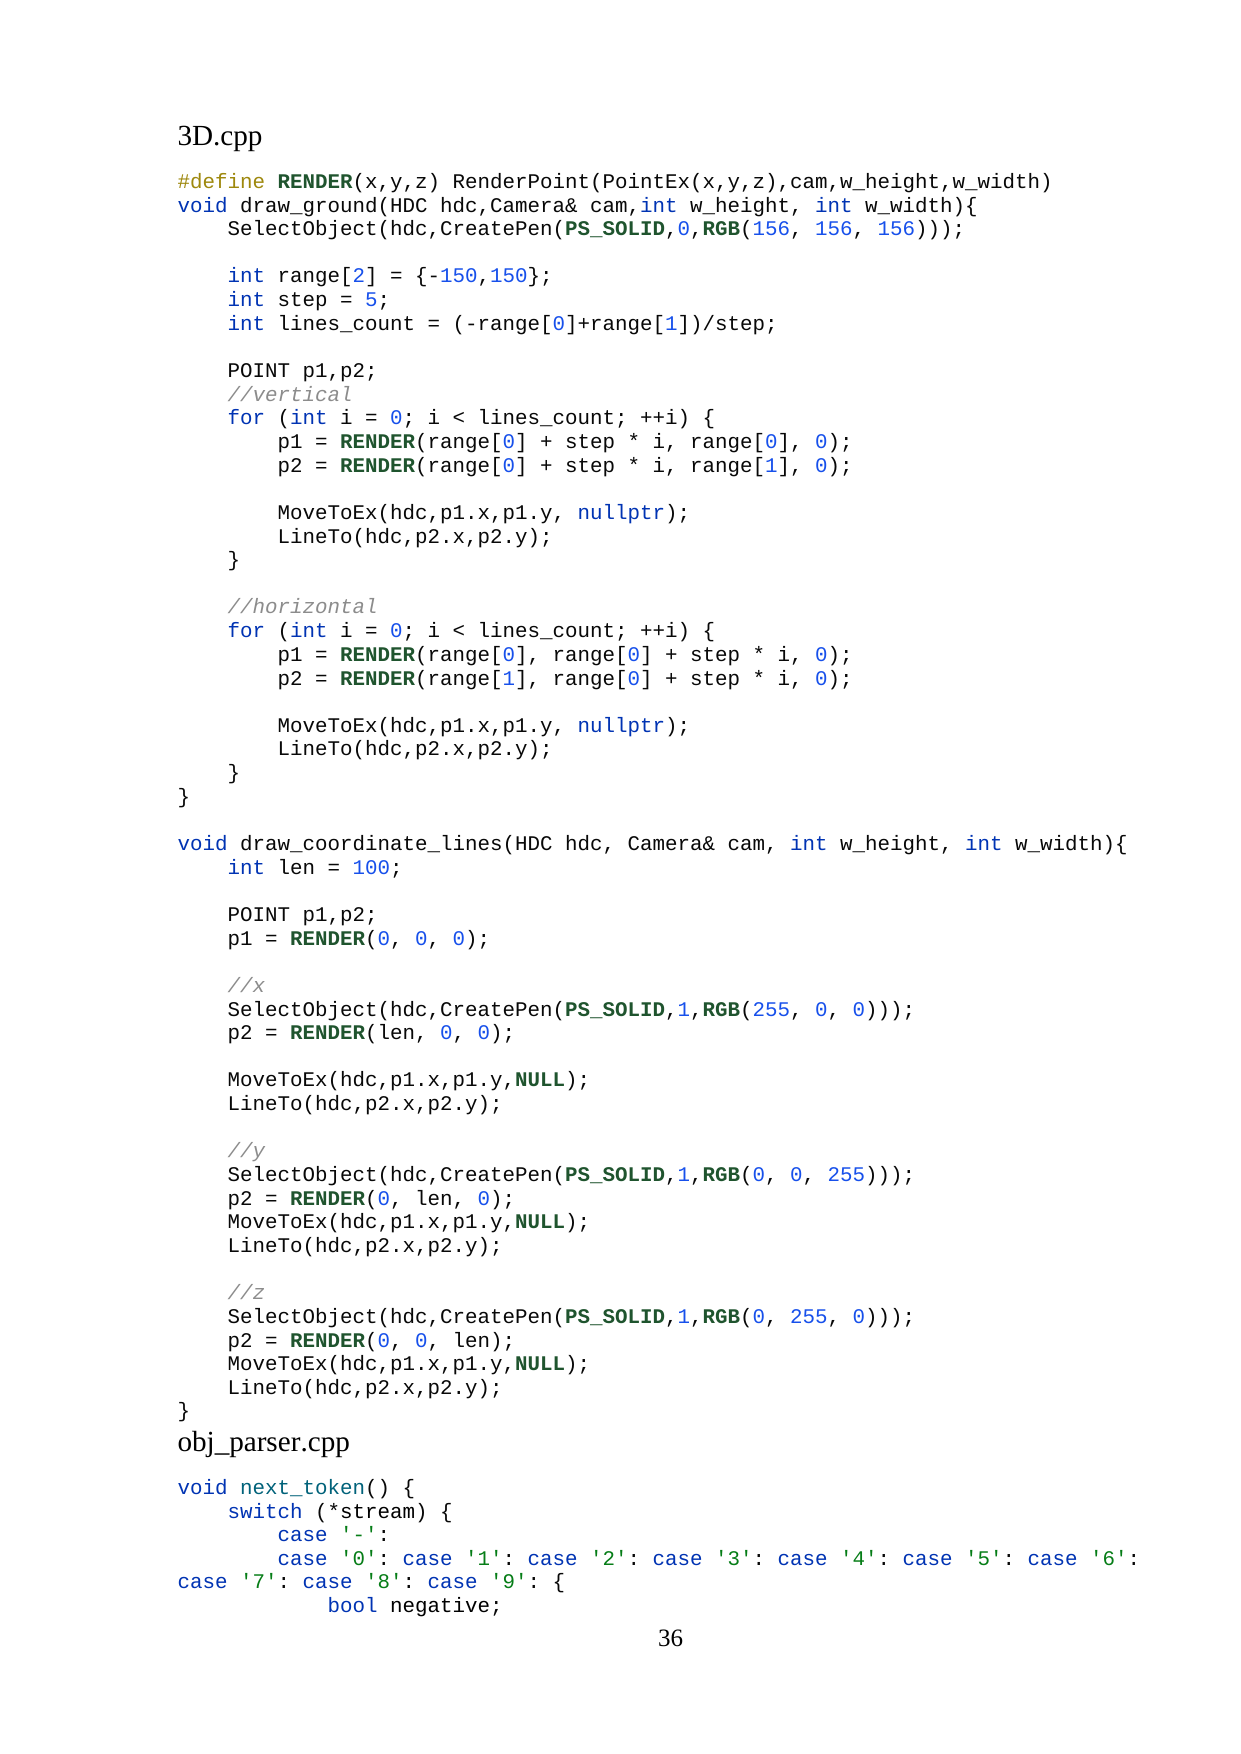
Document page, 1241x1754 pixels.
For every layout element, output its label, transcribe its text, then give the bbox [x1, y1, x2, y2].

text 3D.cpp [177, 118, 1163, 152]
text obj_parser.cpp [177, 1424, 1163, 1458]
text #define RENDER(x,y,z) RenderPoint(PointEx(x,y,z),cam,w_height,w_width) void draw_ground(HDC hdc,Camera& cam,int w_height, int w_width){ SelectObject(hdc,CreatePen(PS_SOLID,0,RGB(156, 156, 156))); int range[2] = {-150,150}; int step = 5; int lines_count = (-range[0]+range[1])/step; POINT p1,p2; //vertical for (int i = 0; i < lines_count; ++i) { p1 = RENDER(range[0] + step * i, range[0], 0); p2 = RENDER(range[0] + step * i, range[1], 0); MoveToEx(hdc,p1.x,p1.y, nullptr); LineTo(hdc,p2.x,p2.y); } //horizontal for (int i = 0; i < lines_count; ++i) { p1 = RENDER(range[0], range[0] + step * i, 0); p2 = RENDER(range[1], range[0] + step * i, 0); MoveToEx(hdc,p1.x,p1.y, nullptr); LineTo(hdc,p2.x,p2.y); } } void draw_coordinate_lines(HDC hdc, Camera& cam, int w_height, int w_width){ int len = 100; POINT p1,p2; p1 = RENDER(0, 0, 0); //x SelectObject(hdc,CreatePen(PS_SOLID,1,RGB(255, 0, 0))); p2 = RENDER(len, 0, 0); MoveToEx(hdc,p1.x,p1.y,NULL); LineTo(hdc,p2.x,p2.y); //y SelectObject(hdc,CreatePen(PS_SOLID,1,RGB(0, 0, 255))); p2 = RENDER(0, len, 0); MoveToEx(hdc,p1.x,p1.y,NULL); LineTo(hdc,p2.x,p2.y); //z SelectObject(hdc,CreatePen(PS_SOLID,1,RGB(0, 255, 0))); p2 = RENDER(0, 0, len); MoveToEx(hdc,p1.x,p1.y,NULL); LineTo(hdc,p2.x,p2.y); } [177, 171, 1163, 1424]
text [177, 1477, 1163, 1619]
